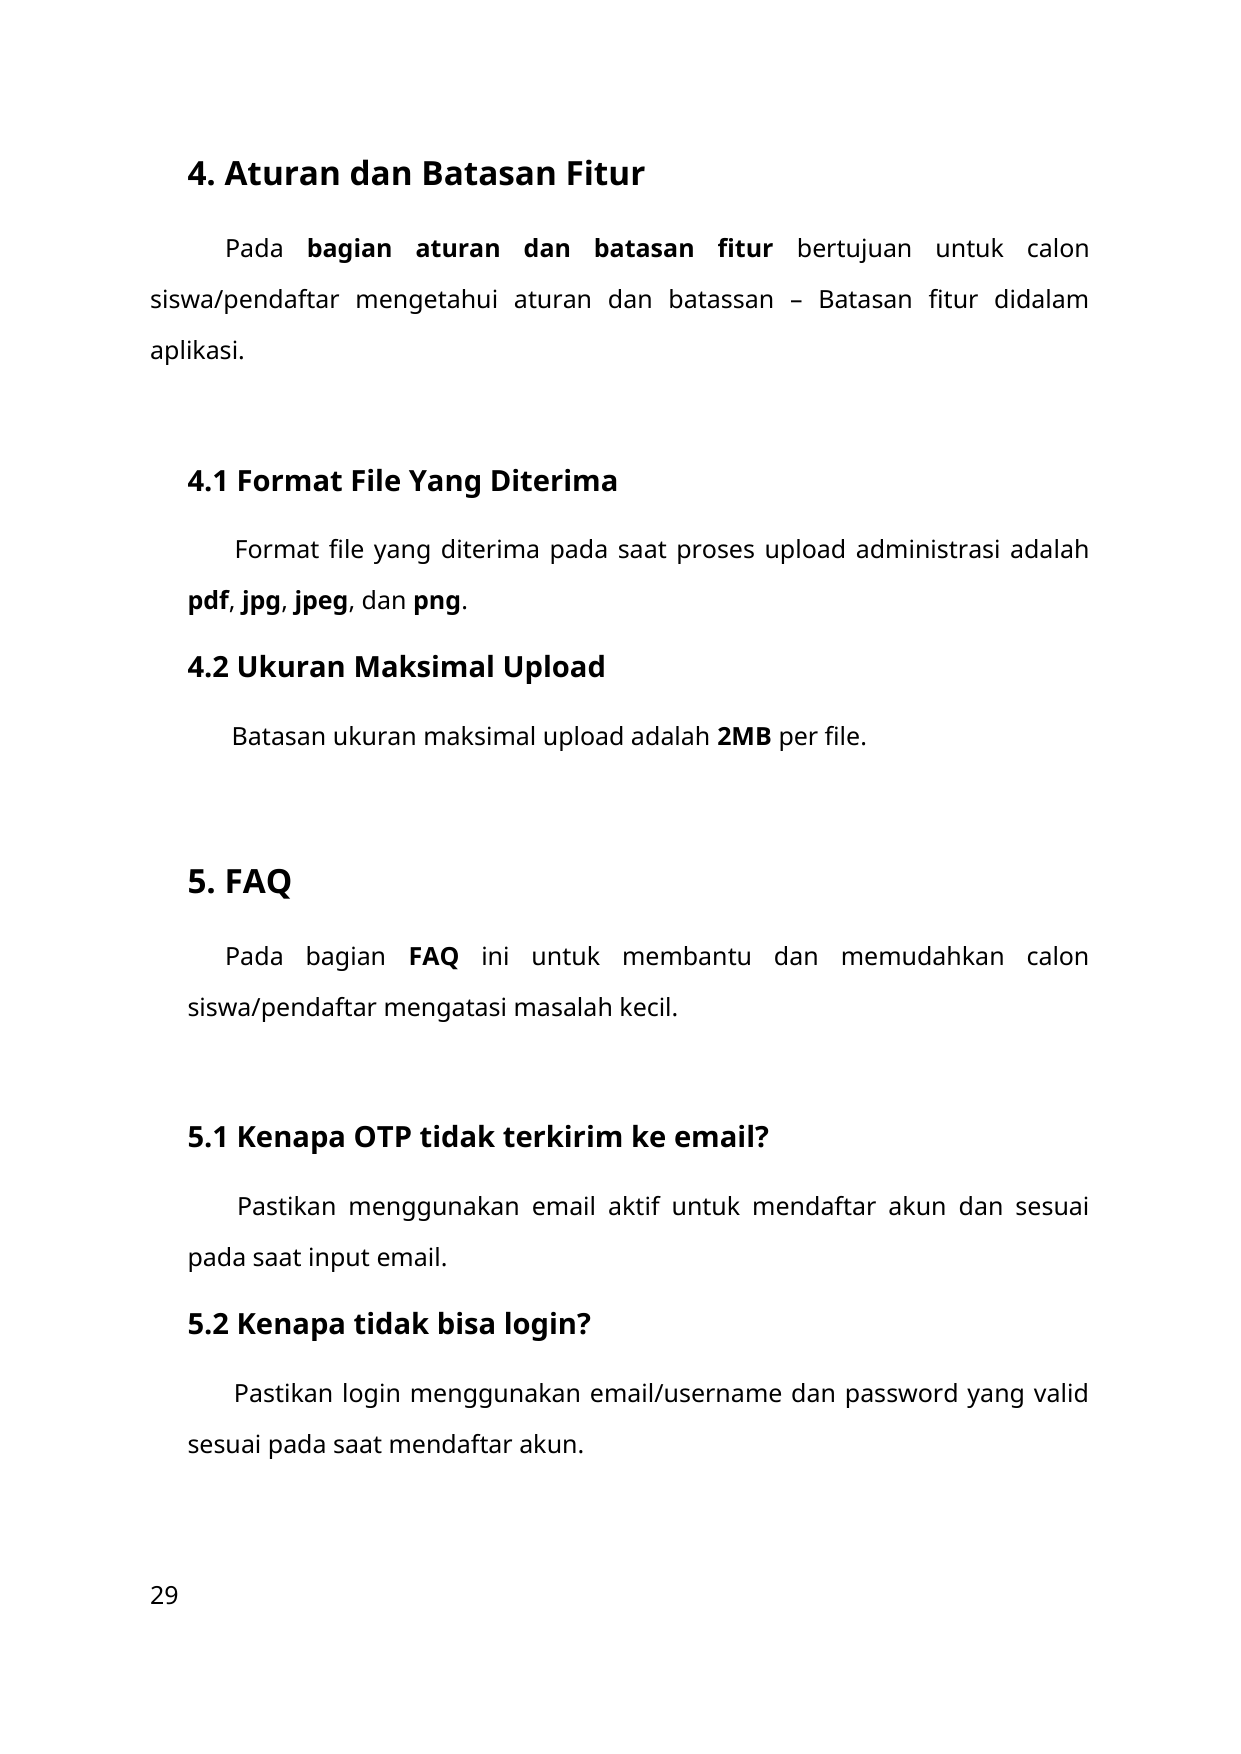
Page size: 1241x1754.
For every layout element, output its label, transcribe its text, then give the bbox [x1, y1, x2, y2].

text Pada bagian aturan dan batasan fitur bertujuan untuk calon siswa/pendaftar mengetahui aturan dan batassan – Batasan fitur didalam aplikasi. [150, 231, 1090, 367]
text Pastikan menggunakan email aktif untuk mendaftar akun dan sesuai pada saat input email. [187, 1189, 1090, 1274]
subtitle 5. FAQ [187, 858, 1090, 903]
text Format file yang diterima pada saat proses upload administrasi adalah pdf, jpg, jpeg, dan png. [187, 532, 1090, 617]
text Batasan ukuran maksimal upload adalah 2MB per file. [187, 718, 1090, 752]
text Pastikan login menggunakan email/username dan password yang valid sesuai pada saat mendaftar akun. [187, 1375, 1090, 1460]
text Pada bagian FAQ ini untuk membantu dan memudahkan calon siswa/pendaftar mengatasi masalah kecil. [187, 938, 1090, 1024]
subtitle 4. Aturan dan Batasan Fitur [187, 150, 1090, 195]
subtitle 5.1 Kenapa OTP tidak terkirim ke email? [187, 1117, 1090, 1156]
subtitle 4.2 Ukuran Maksimal Upload [187, 646, 1090, 686]
subtitle 4.1 Format File Yang Diterima [187, 460, 1090, 499]
subtitle 5.2 Kenapa tidak bisa login? [187, 1303, 1090, 1343]
